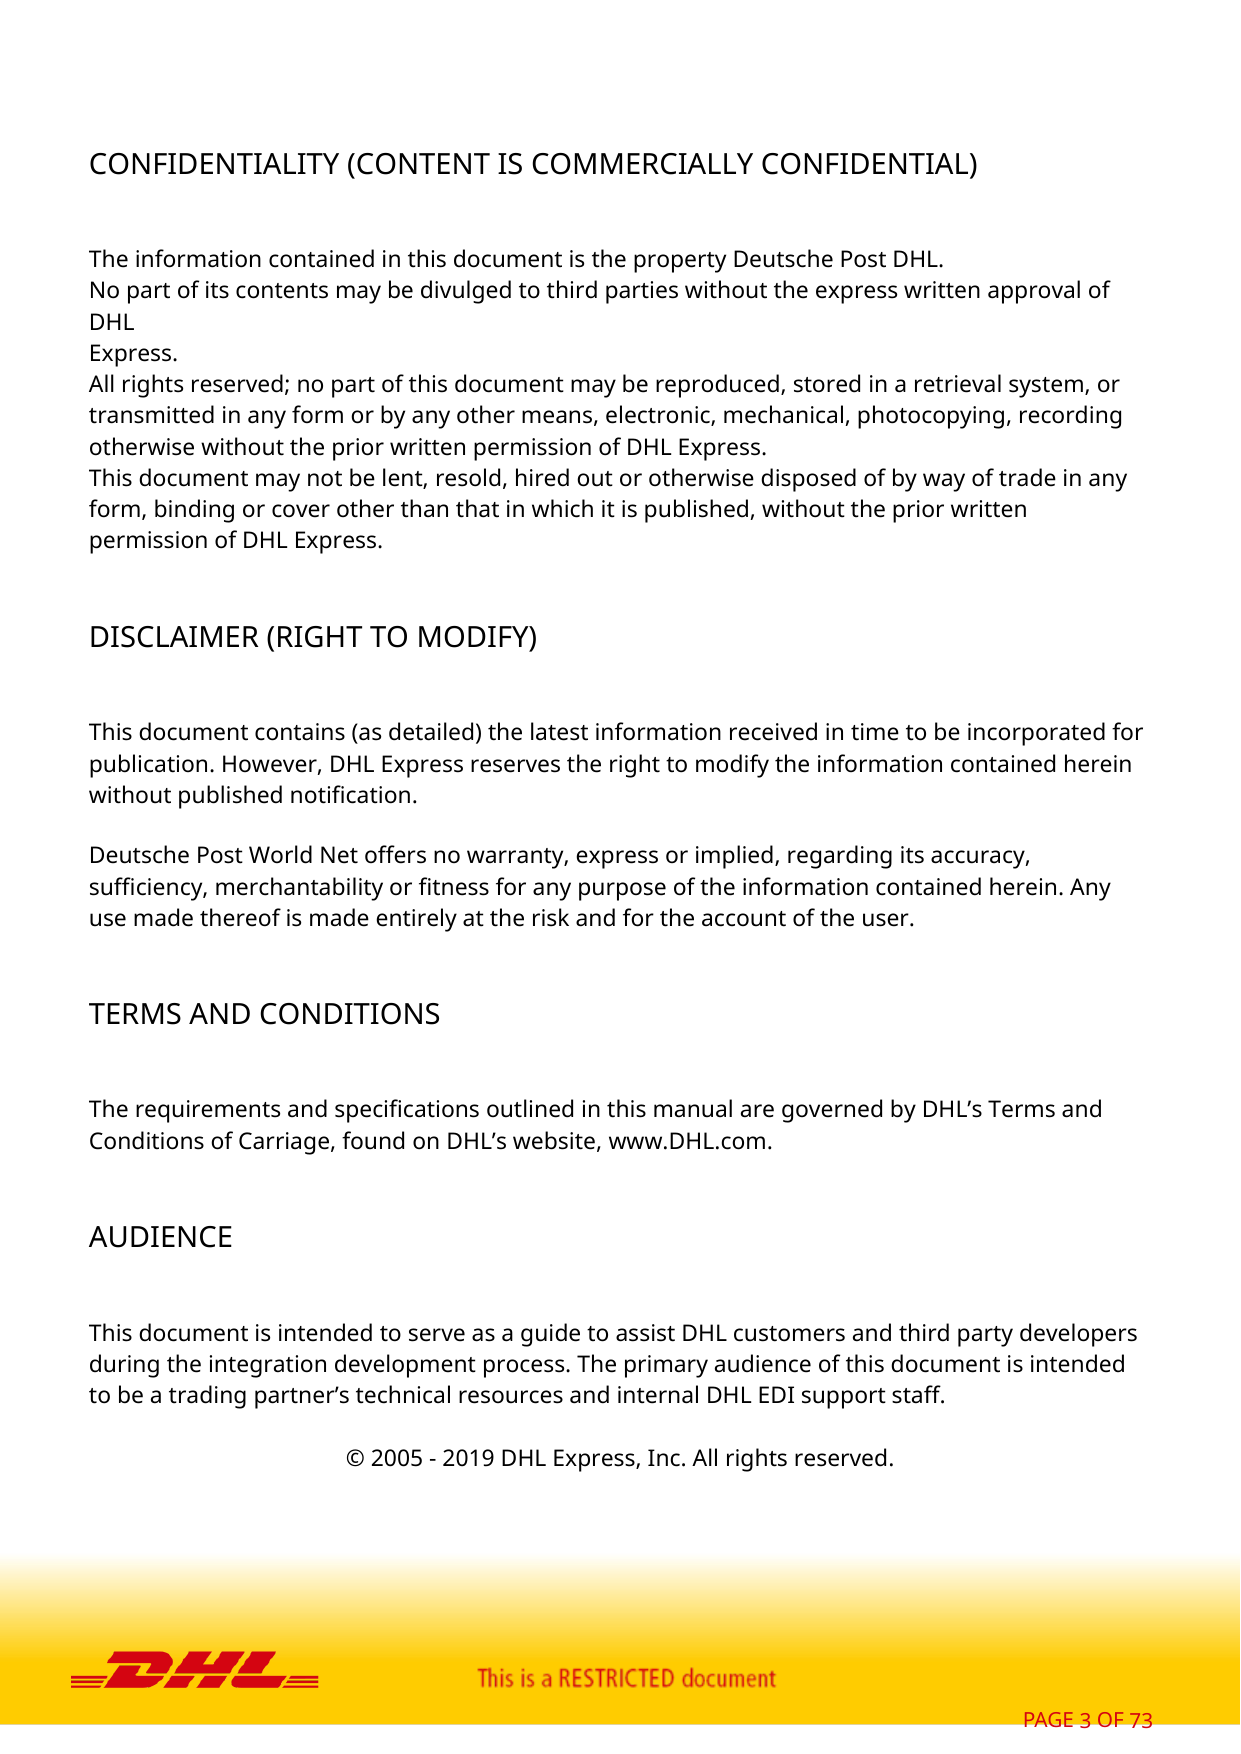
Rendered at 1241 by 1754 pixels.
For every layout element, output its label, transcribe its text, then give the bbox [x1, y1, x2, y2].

picture [0, 1546, 1241, 1725]
text Disclaimer (Right to modify) [89, 616, 1152, 656]
text © 2005 - 2019 DHL Express, Inc. All rights reserved. [89, 1441, 1152, 1473]
picture [1099, 1714, 1109, 1725]
text This document is intended to serve as a guide to assist DHL customers and third party developers during the integration development process. The primary audience of this document is intended to be a trading partner’s technical resources and internal DHL EDI support staff. [89, 1316, 1152, 1410]
text This document may not be lent, resold, hired out or otherwise disposed of by way of trade in any form, binding or cover other than that in which it is published, without the prior written permission of DHL Express. [89, 462, 1152, 556]
text Deutsche Post World Net offers no warranty, express or implied, regarding its accuracy, sufficiency, merchantability or fitness for any purpose of the information contained herein. Any use made thereof is made entirely at the risk and for the account of the user. [89, 839, 1152, 933]
text Audience [89, 1216, 1152, 1256]
text Express. [89, 337, 1152, 368]
text Confidentiality (Content is commercially Confidential) [89, 143, 1152, 183]
text The requirements and specifications outlined in this manual are governed by DHL’s Terms and Conditions of Carriage, found on DHL’s website, www.DHL.com. [89, 1093, 1152, 1156]
text Terms and Conditions [89, 993, 1152, 1033]
text This document contains (as detailed) the latest information received in time to be incorporated for publication. However, DHL Express reserves the right to modify the information contained herein without published notification. [89, 716, 1152, 810]
text All rights reserved; no part of this document may be reproduced, stored in a retrieval system, or transmitted in any form or by any other means, electronic, mechanical, photocopying, recording otherwise without the prior written permission of DHL Express. [89, 368, 1152, 462]
text No part of its contents may be divulged to third parties without the express written approval of DHL [89, 274, 1152, 337]
text The information contained in this document is the property Deutsche Post DHL. [89, 243, 1152, 274]
